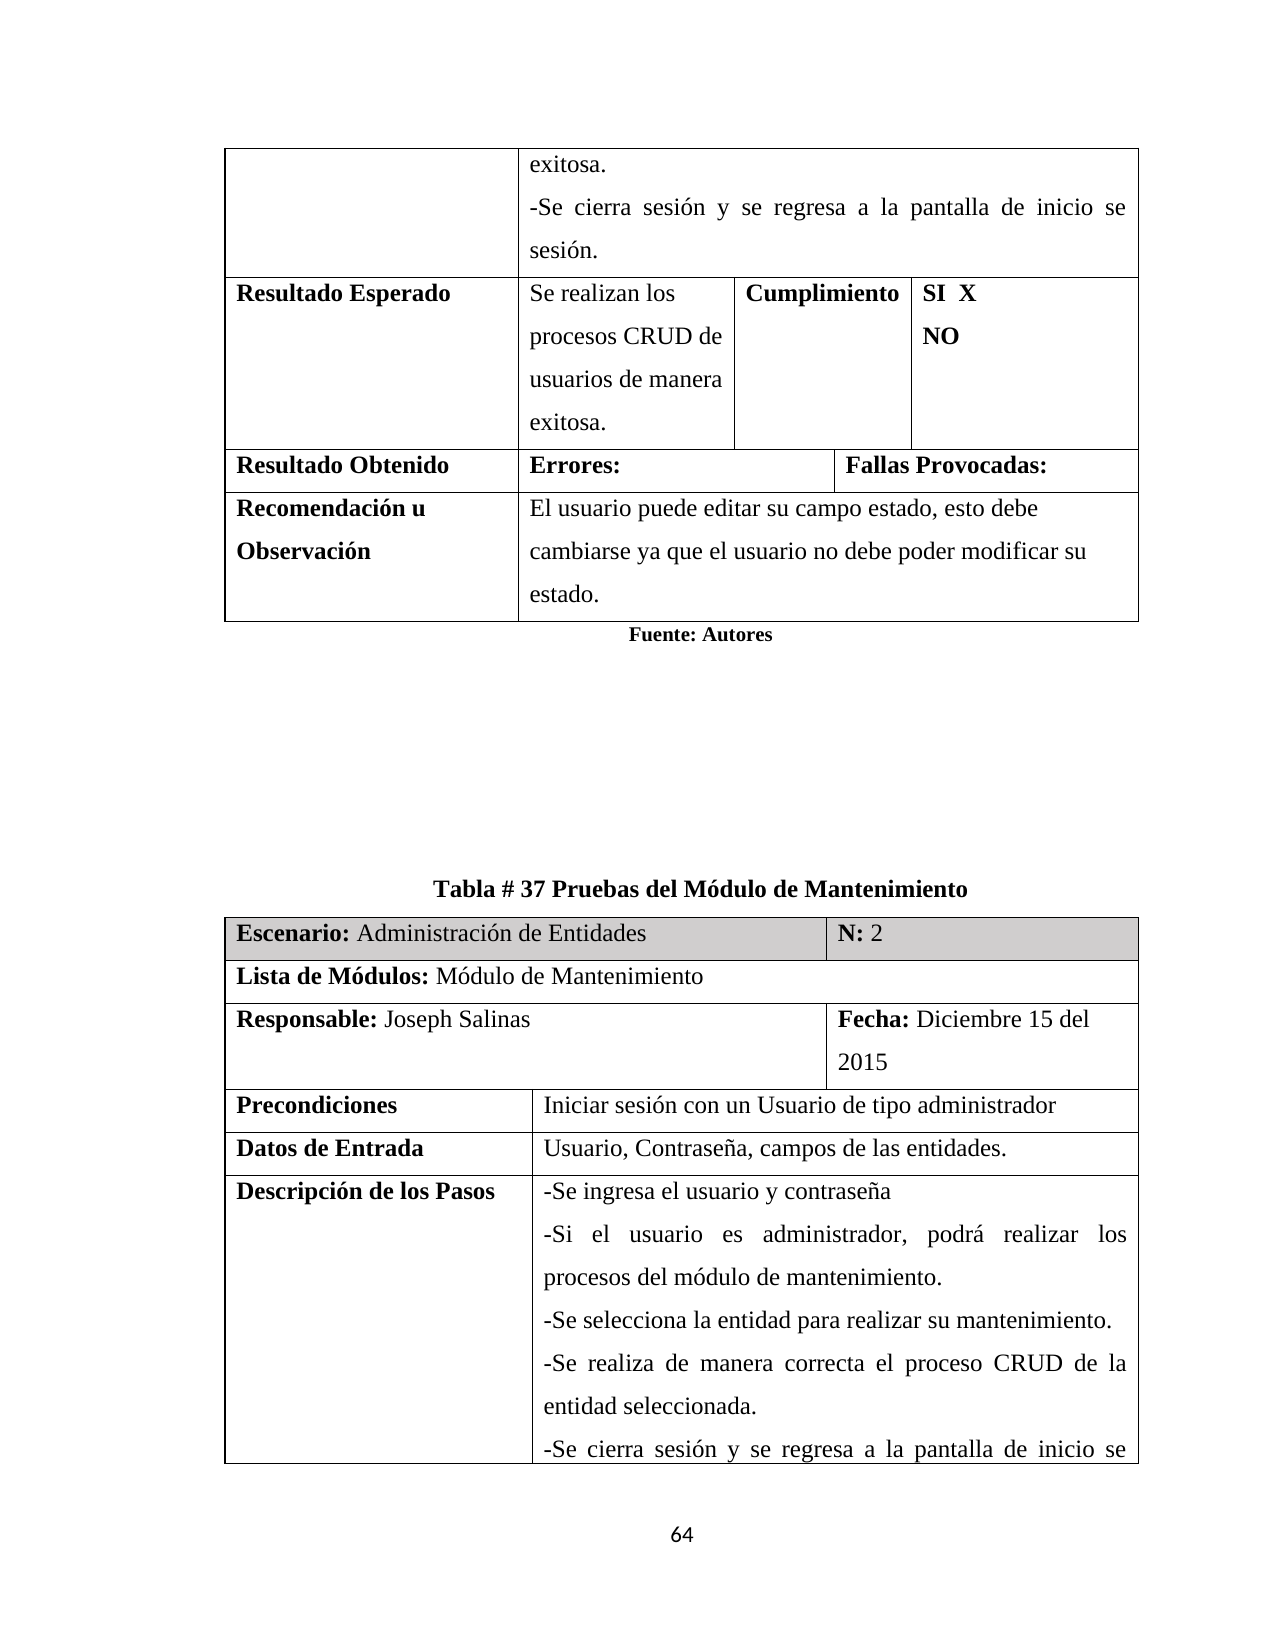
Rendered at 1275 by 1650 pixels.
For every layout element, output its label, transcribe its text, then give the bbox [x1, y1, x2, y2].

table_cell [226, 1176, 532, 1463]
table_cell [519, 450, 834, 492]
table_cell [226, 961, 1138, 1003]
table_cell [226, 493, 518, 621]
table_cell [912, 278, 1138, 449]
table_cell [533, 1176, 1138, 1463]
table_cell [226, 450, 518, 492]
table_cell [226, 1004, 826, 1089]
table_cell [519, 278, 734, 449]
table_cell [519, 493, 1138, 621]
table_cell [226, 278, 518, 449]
text Tabla # 37 Pruebas del Módulo de Mantenimiento [274, 874, 1127, 903]
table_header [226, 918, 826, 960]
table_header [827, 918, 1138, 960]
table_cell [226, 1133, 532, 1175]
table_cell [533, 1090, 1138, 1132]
text Fuente: Autores [274, 622, 1127, 646]
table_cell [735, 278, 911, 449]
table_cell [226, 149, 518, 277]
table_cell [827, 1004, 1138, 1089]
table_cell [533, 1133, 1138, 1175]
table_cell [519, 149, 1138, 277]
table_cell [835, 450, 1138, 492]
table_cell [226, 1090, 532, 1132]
